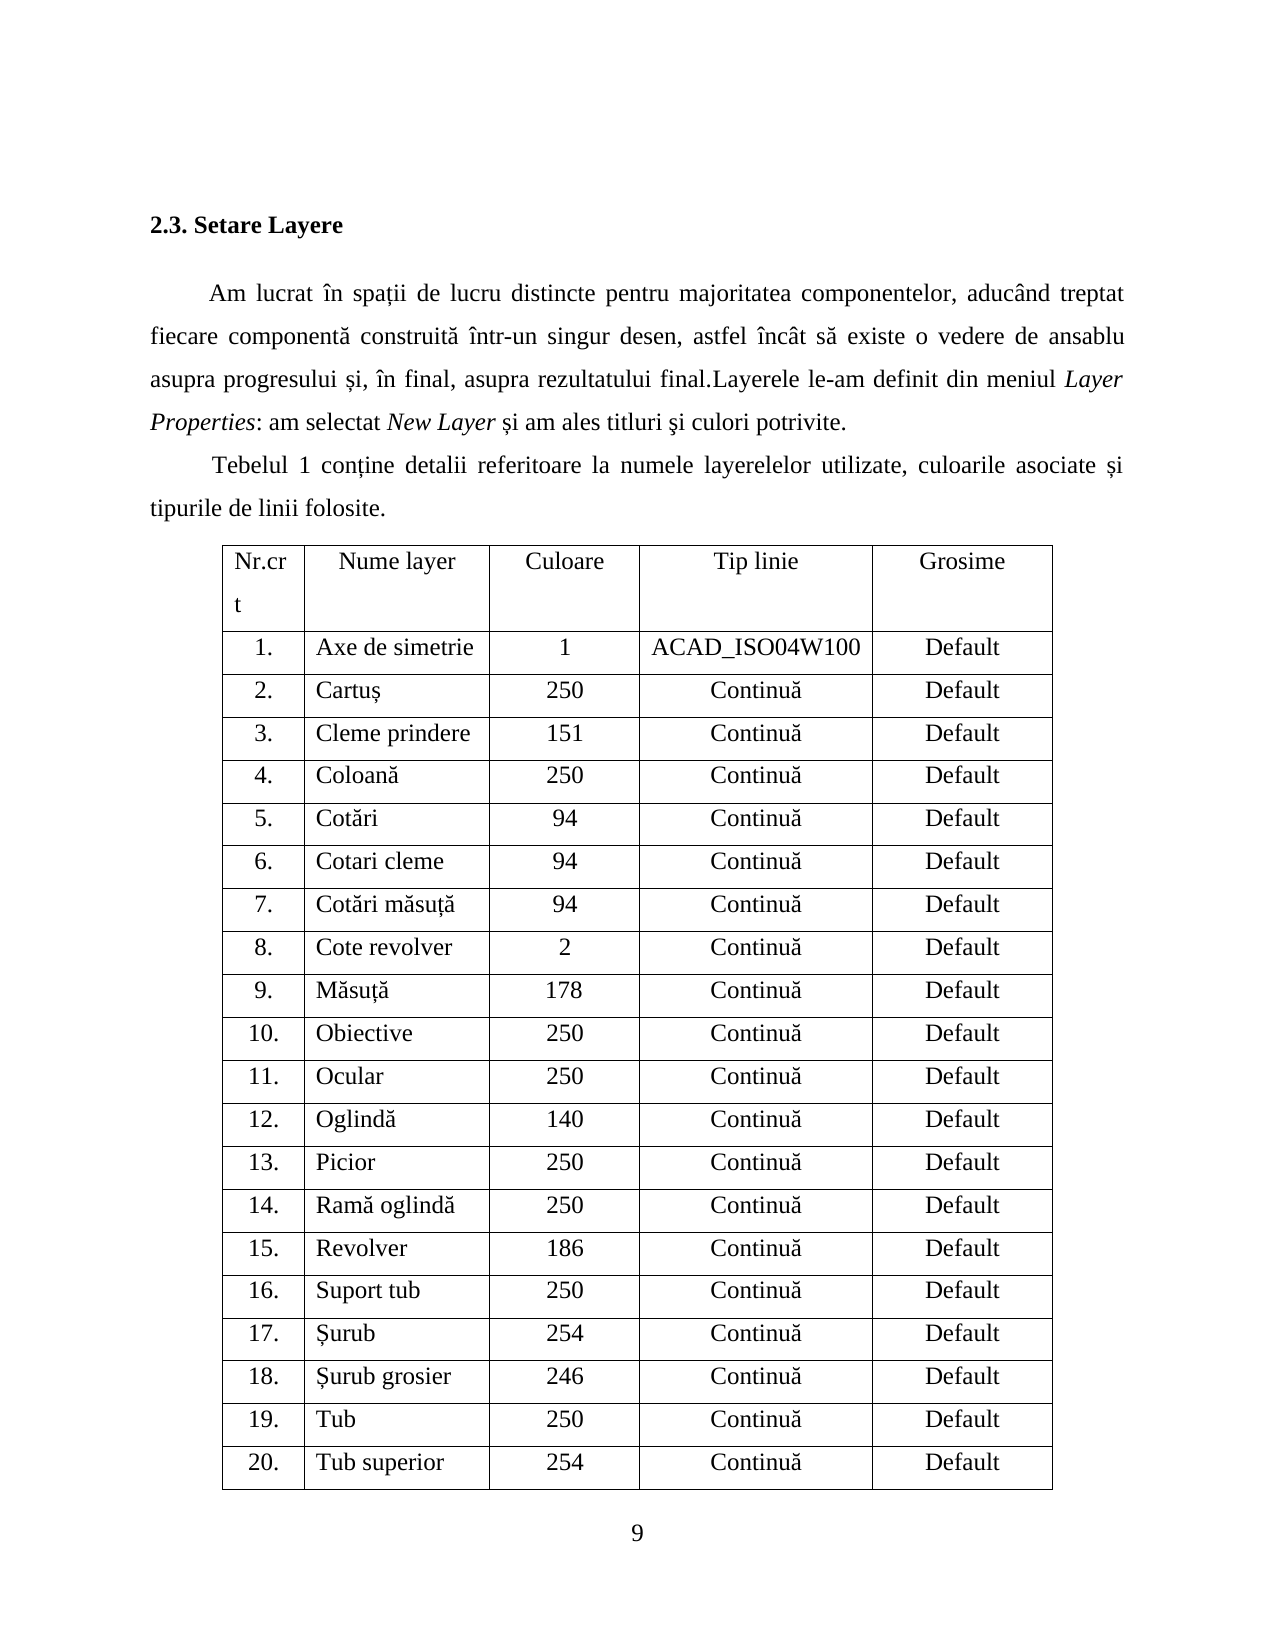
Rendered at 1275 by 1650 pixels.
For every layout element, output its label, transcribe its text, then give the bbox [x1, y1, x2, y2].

table_cell Default [873, 846, 1052, 888]
table_header Culoare [490, 546, 639, 631]
table_cell Axe de simetrie [305, 632, 489, 674]
table_cell 4. [223, 761, 304, 802]
table_cell Default [873, 1447, 1052, 1489]
table_cell Default [873, 761, 1052, 802]
table_cell 2. [223, 675, 304, 717]
table_cell Continuă [640, 1104, 872, 1146]
table_cell 8. [223, 932, 304, 974]
table_cell Continuă [640, 804, 872, 845]
table_header Nume layer [305, 546, 489, 631]
table_cell 13. [223, 1147, 304, 1189]
table_cell 6. [223, 846, 304, 888]
table_cell 250 [490, 1018, 639, 1060]
table_cell Default [873, 1319, 1052, 1360]
table_cell Coloană [305, 761, 489, 802]
table_cell Default [873, 1147, 1052, 1189]
table_cell Cotări [305, 804, 489, 845]
table_cell Continuă [640, 1147, 872, 1189]
table_cell Default [873, 1276, 1052, 1317]
table_cell Default [873, 1104, 1052, 1146]
table_cell Continuă [640, 675, 872, 717]
table_cell 16. [223, 1276, 304, 1317]
table_cell 12. [223, 1104, 304, 1146]
table_cell Cotari cleme [305, 846, 489, 888]
table_cell Continuă [640, 1447, 872, 1489]
table_cell 7. [223, 889, 304, 931]
table_cell 10. [223, 1018, 304, 1060]
table_cell 250 [490, 1190, 639, 1232]
table_cell 94 [490, 889, 639, 931]
table_cell Default [873, 718, 1052, 759]
table_cell 9. [223, 975, 304, 1017]
table_cell 250 [490, 1276, 639, 1317]
table_cell Oglindă [305, 1104, 489, 1146]
text Am lucrat în spații de lucru distincte pentru majoritatea componentelor, aducând treptat fiecare componentă construită într-un singur desen, astfel încât să existe o vedere de ansablu asupra progresului și, în final, asupra rezultatului final.Layerele le-am definit din meniul Layer Properties: am selectat New Layer și am ales titluri şi culori potrivite. [150, 278, 1125, 436]
table_cell Cartuș [305, 675, 489, 717]
table_cell 250 [490, 761, 639, 802]
table_cell Picior [305, 1147, 489, 1189]
table_cell Default [873, 1361, 1052, 1403]
table_cell 250 [490, 1404, 639, 1446]
table_cell 2 [490, 932, 639, 974]
table_cell 178 [490, 975, 639, 1017]
table_cell 151 [490, 718, 639, 759]
table_cell Tub superior [305, 1447, 489, 1489]
table_cell Ocular [305, 1061, 489, 1103]
table_cell Continuă [640, 1404, 872, 1446]
table_cell Default [873, 1404, 1052, 1446]
table_cell 246 [490, 1361, 639, 1403]
table_cell Continuă [640, 889, 872, 931]
table_cell ACAD_ISO04W100 [640, 632, 872, 674]
table_cell Default [873, 1233, 1052, 1274]
table_cell Măsuță [305, 975, 489, 1017]
table_cell 11. [223, 1061, 304, 1103]
table_cell Default [873, 632, 1052, 674]
table_cell Obiective [305, 1018, 489, 1060]
table_cell 186 [490, 1233, 639, 1274]
table_cell Cotări măsuță [305, 889, 489, 931]
table_cell 254 [490, 1319, 639, 1360]
table_cell Revolver [305, 1233, 489, 1274]
table_cell Continuă [640, 1319, 872, 1360]
table_cell Default [873, 932, 1052, 974]
table_cell 1 [490, 632, 639, 674]
table_cell Continuă [640, 846, 872, 888]
table_cell 20. [223, 1447, 304, 1489]
table_cell Default [873, 1061, 1052, 1103]
text 2.3. Setare Layere [150, 210, 1125, 238]
table_cell Continuă [640, 1233, 872, 1274]
table_cell Default [873, 675, 1052, 717]
table_header Nr.crt [223, 546, 304, 631]
table_cell Suport tub [305, 1276, 489, 1317]
table_cell Continuă [640, 718, 872, 759]
table_cell Continuă [640, 975, 872, 1017]
table_cell 14. [223, 1190, 304, 1232]
table_cell Continuă [640, 932, 872, 974]
table_cell Continuă [640, 1061, 872, 1103]
table_cell 250 [490, 1061, 639, 1103]
table_cell Continuă [640, 1190, 872, 1232]
table_cell 1. [223, 632, 304, 674]
table_cell 250 [490, 675, 639, 717]
table_cell Ramă oglindă [305, 1190, 489, 1232]
table_cell Tub [305, 1404, 489, 1446]
table_cell 15. [223, 1233, 304, 1274]
table_cell Cote revolver [305, 932, 489, 974]
table_cell Default [873, 1018, 1052, 1060]
table_cell 140 [490, 1104, 639, 1146]
table_cell Default [873, 975, 1052, 1017]
table_cell 19. [223, 1404, 304, 1446]
table_cell Continuă [640, 1361, 872, 1403]
table_cell 5. [223, 804, 304, 845]
table_cell 18. [223, 1361, 304, 1403]
table_cell 17. [223, 1319, 304, 1360]
table_cell Șurub grosier [305, 1361, 489, 1403]
table_cell Continuă [640, 1276, 872, 1317]
table_cell 254 [490, 1447, 639, 1489]
table_cell 94 [490, 846, 639, 888]
table_cell 94 [490, 804, 639, 845]
table_header Grosime [873, 546, 1052, 631]
table_cell 3. [223, 718, 304, 759]
table_cell Default [873, 1190, 1052, 1232]
table_cell Continuă [640, 761, 872, 802]
table_cell Șurub [305, 1319, 489, 1360]
table_header Tip linie [640, 546, 872, 631]
table_cell Default [873, 804, 1052, 845]
table_cell 250 [490, 1147, 639, 1189]
table_cell Cleme prindere [305, 718, 489, 759]
text Tebelul 1 conține detalii referitoare la numele layerelelor utilizate, culoarile asociate și tipurile de linii folosite. [150, 450, 1125, 522]
table_cell Continuă [640, 1018, 872, 1060]
table_cell Default [873, 889, 1052, 931]
